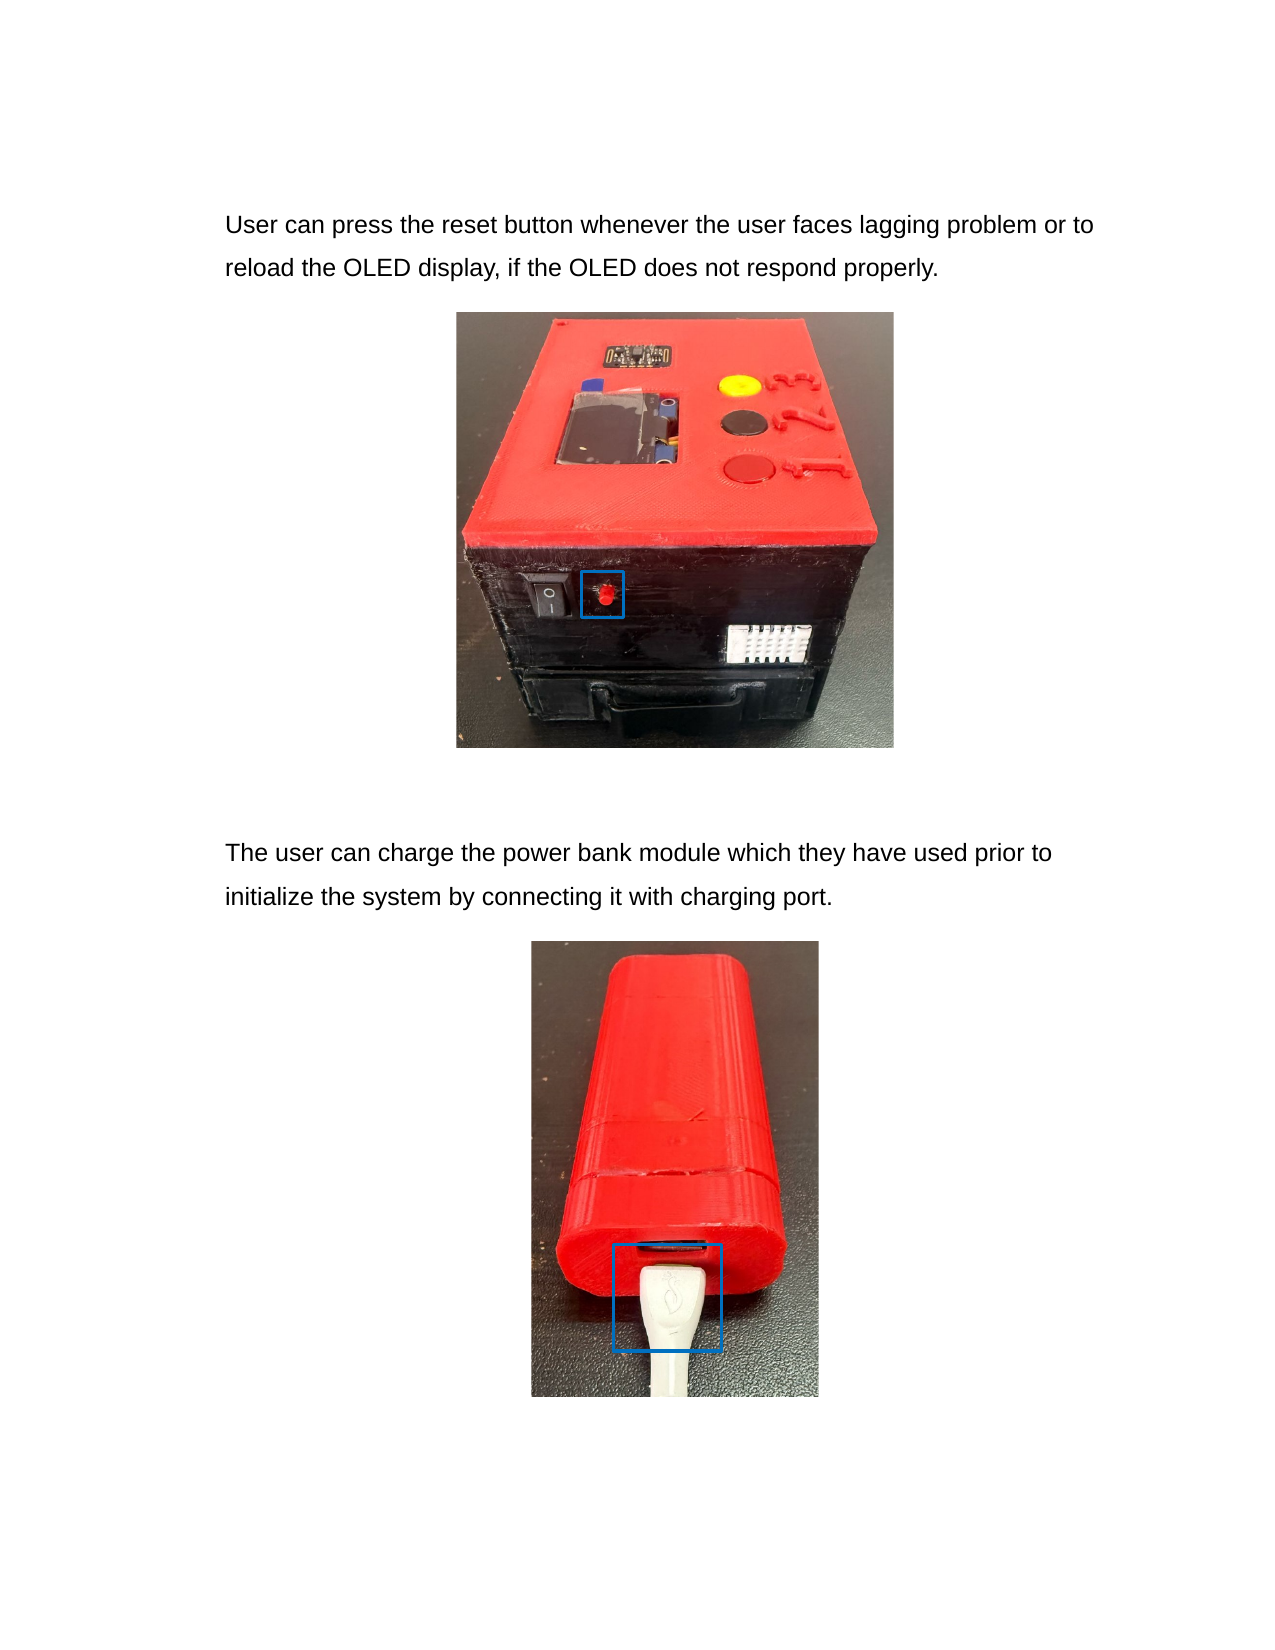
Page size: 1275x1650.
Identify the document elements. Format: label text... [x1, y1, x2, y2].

text User can press the reset button whenever the user faces lagging problem or to reload the OLED display, if the OLED does not respond properly. [225, 210, 1125, 282]
picture [531, 941, 819, 1397]
text The user can charge the power bank module which they have used prior to initialize the system by connecting it with charging port. [225, 838, 1125, 910]
picture [456, 312, 894, 748]
